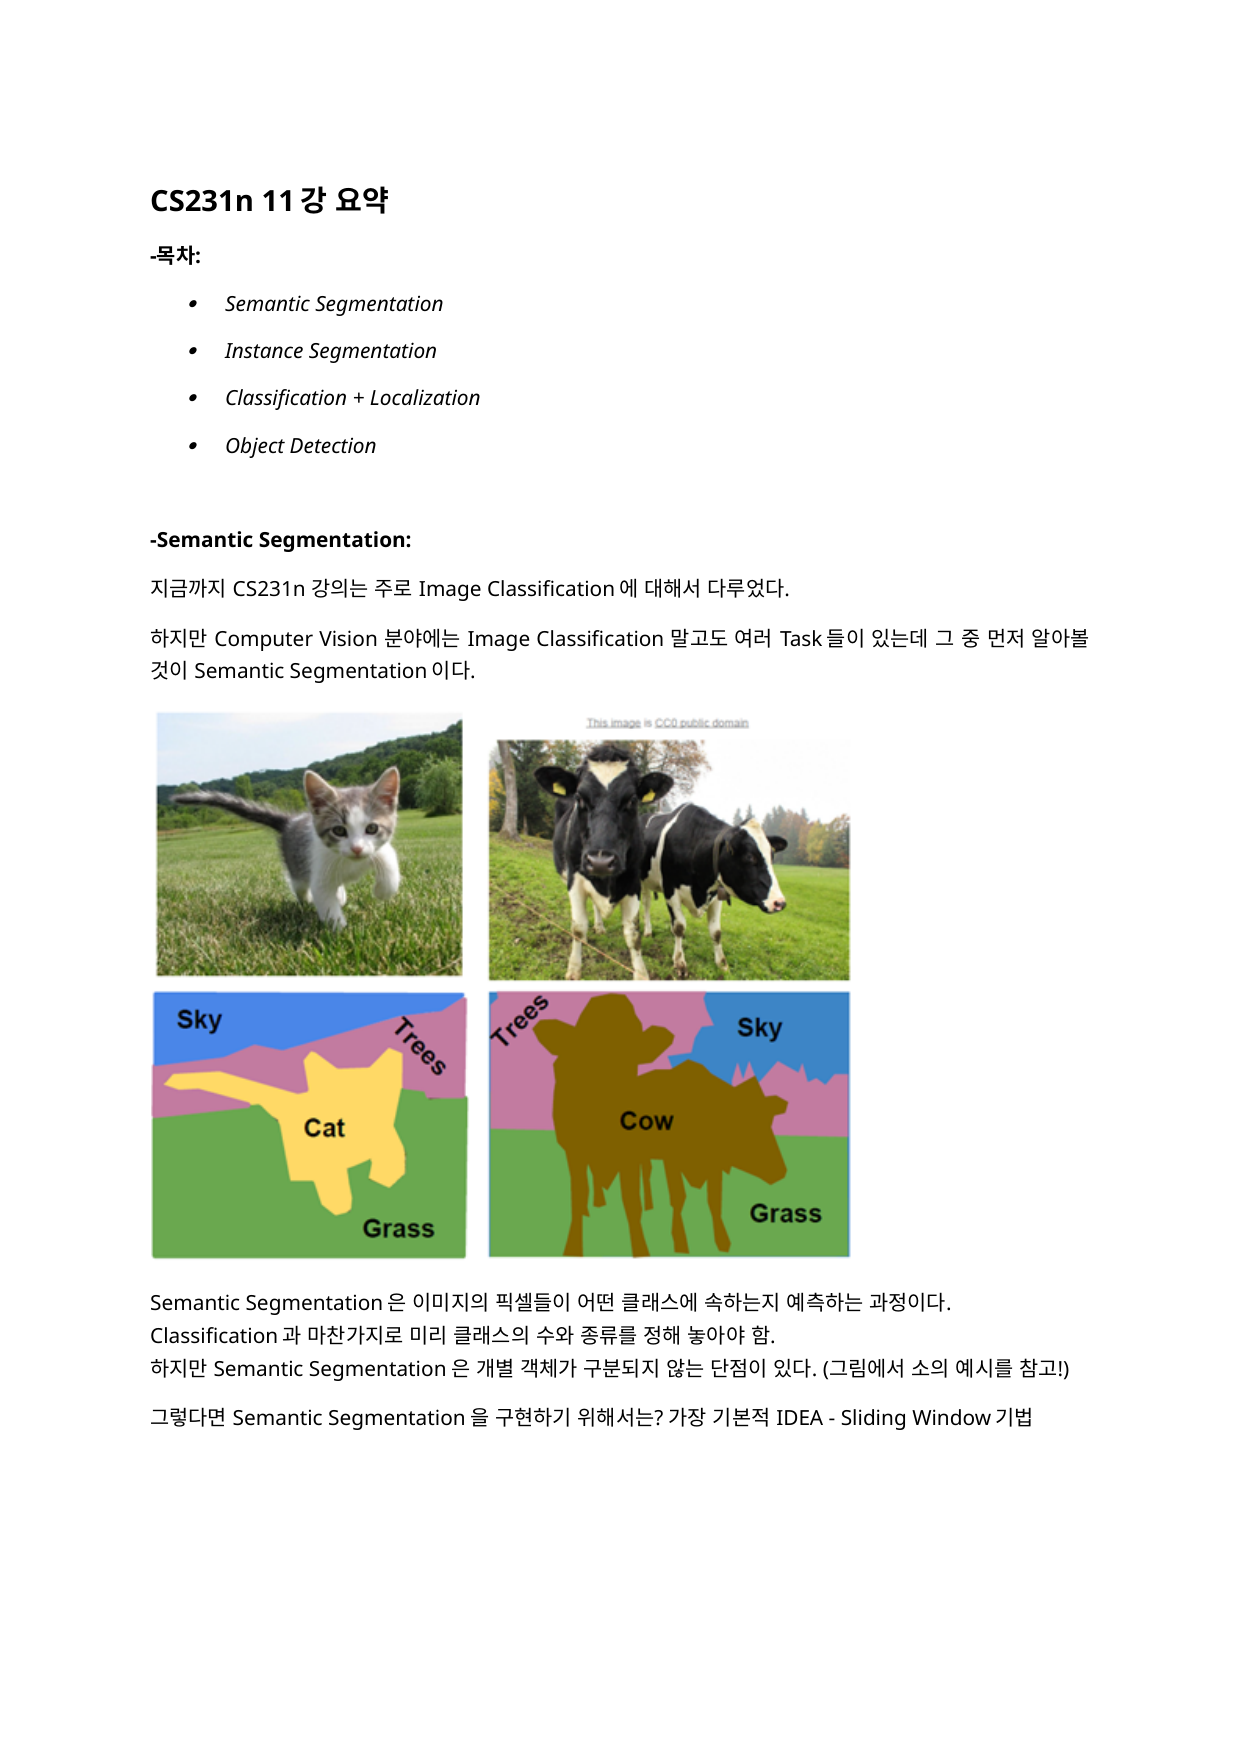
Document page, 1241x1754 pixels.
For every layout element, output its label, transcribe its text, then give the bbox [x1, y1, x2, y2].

picture [150, 704, 857, 1268]
text 하지만 Computer Vision 분야에는 Image Classification 말고도 여러 Task들이 있는데 그 중 먼저 알아볼 것이 Semantic Segmentation이다. [150, 622, 1090, 685]
text Semantic Segmentation은 이미지의 픽셀들이 어떤 클래스에 속하는지 예측하는 과정이다. Classification과 마찬가지로 미리 클래스의 수와 종류를 정해 놓아야 함. 하지만 Semantic Segmentation은 개별 객체가 구분되지 않는 단점이 있다. (그림에서 소의 예시를 참고!) [150, 1287, 1090, 1382]
text 지금까지 CS231n 강의는 주로 Image Classification에 대해서 다루었다. [150, 573, 1090, 603]
text -목차: [150, 239, 1090, 270]
text CS231n 11강 요약 [150, 177, 1090, 219]
text 그렇다면 Semantic Segmentation을 구현하기 위해서는? 가장 기본적 IDEA - Sliding Window기법 [150, 1401, 1090, 1432]
text -Semantic Segmentation: [150, 525, 1090, 554]
list Instance Segmentation [187, 336, 1090, 365]
list Object Detection [187, 431, 1090, 459]
list Semantic Segmentation [187, 289, 1090, 317]
list Classification + Localization [187, 383, 1090, 412]
